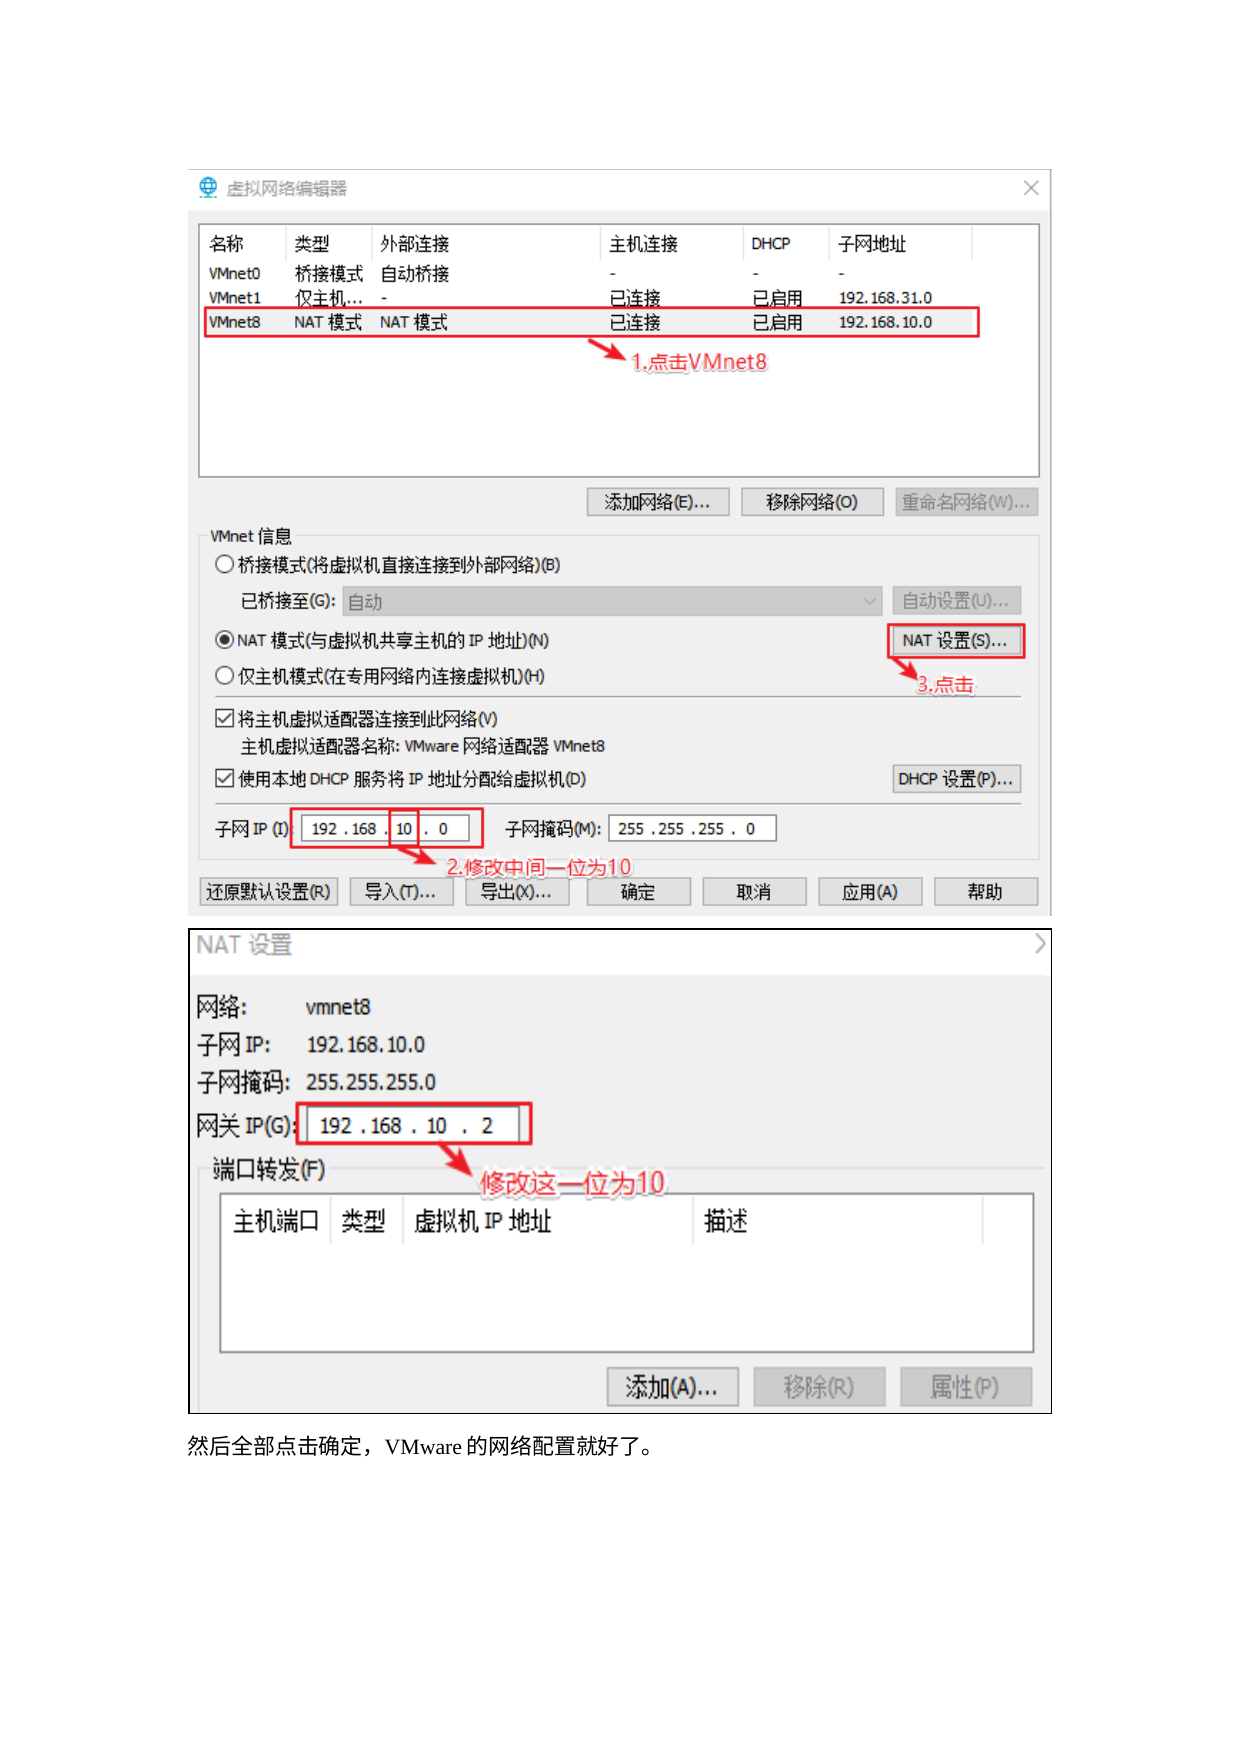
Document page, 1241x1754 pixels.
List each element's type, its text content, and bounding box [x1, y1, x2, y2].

picture [187, 168, 1053, 916]
text 然后全部点击确定，VMware的网络配置就好了。 [187, 1428, 1053, 1461]
picture [190, 930, 1051, 1413]
